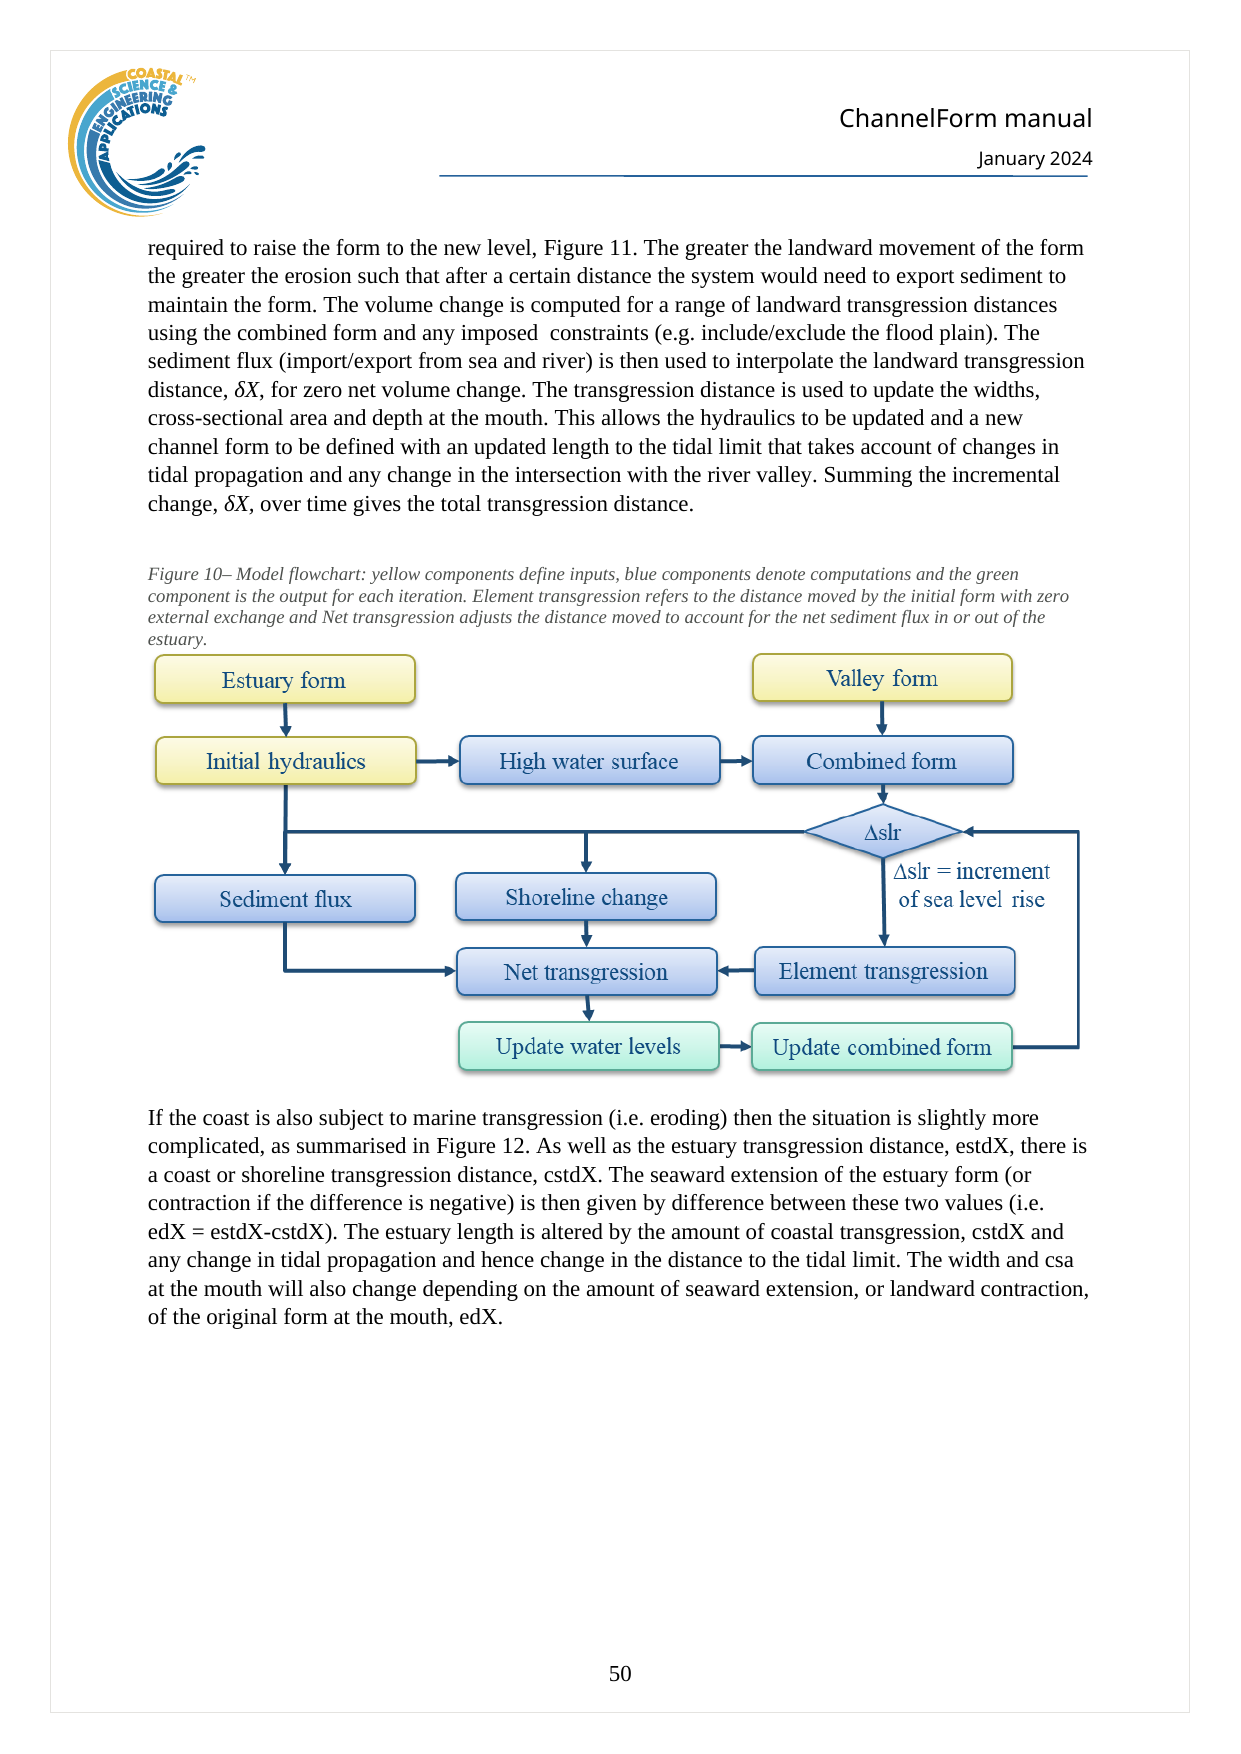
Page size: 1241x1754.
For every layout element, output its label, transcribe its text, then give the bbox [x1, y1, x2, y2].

text If the coast is also subject to marine transgression (i.e. eroding) then the situation is slightly more complicated, as summarised in Figure 12. As well as the estuary transgression distance, estdX, there is a coast or shoreline transgression distance, cstdX. The seaward extension of the estuary form (or contraction if the difference is negative) is then given by difference between these two values (i.e. edX = estdX-cstdX). The estuary length is altered by the amount of coastal transgression, cstdX and any change in tidal propagation and hence change in the distance to the tidal limit. The width and csa at the mouth will also change depending on the amount of seaward extension, or landward contraction, of the original form at the mouth, edX. [148, 1104, 1093, 1329]
picture [147, 649, 1080, 1084]
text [148, 234, 1093, 516]
